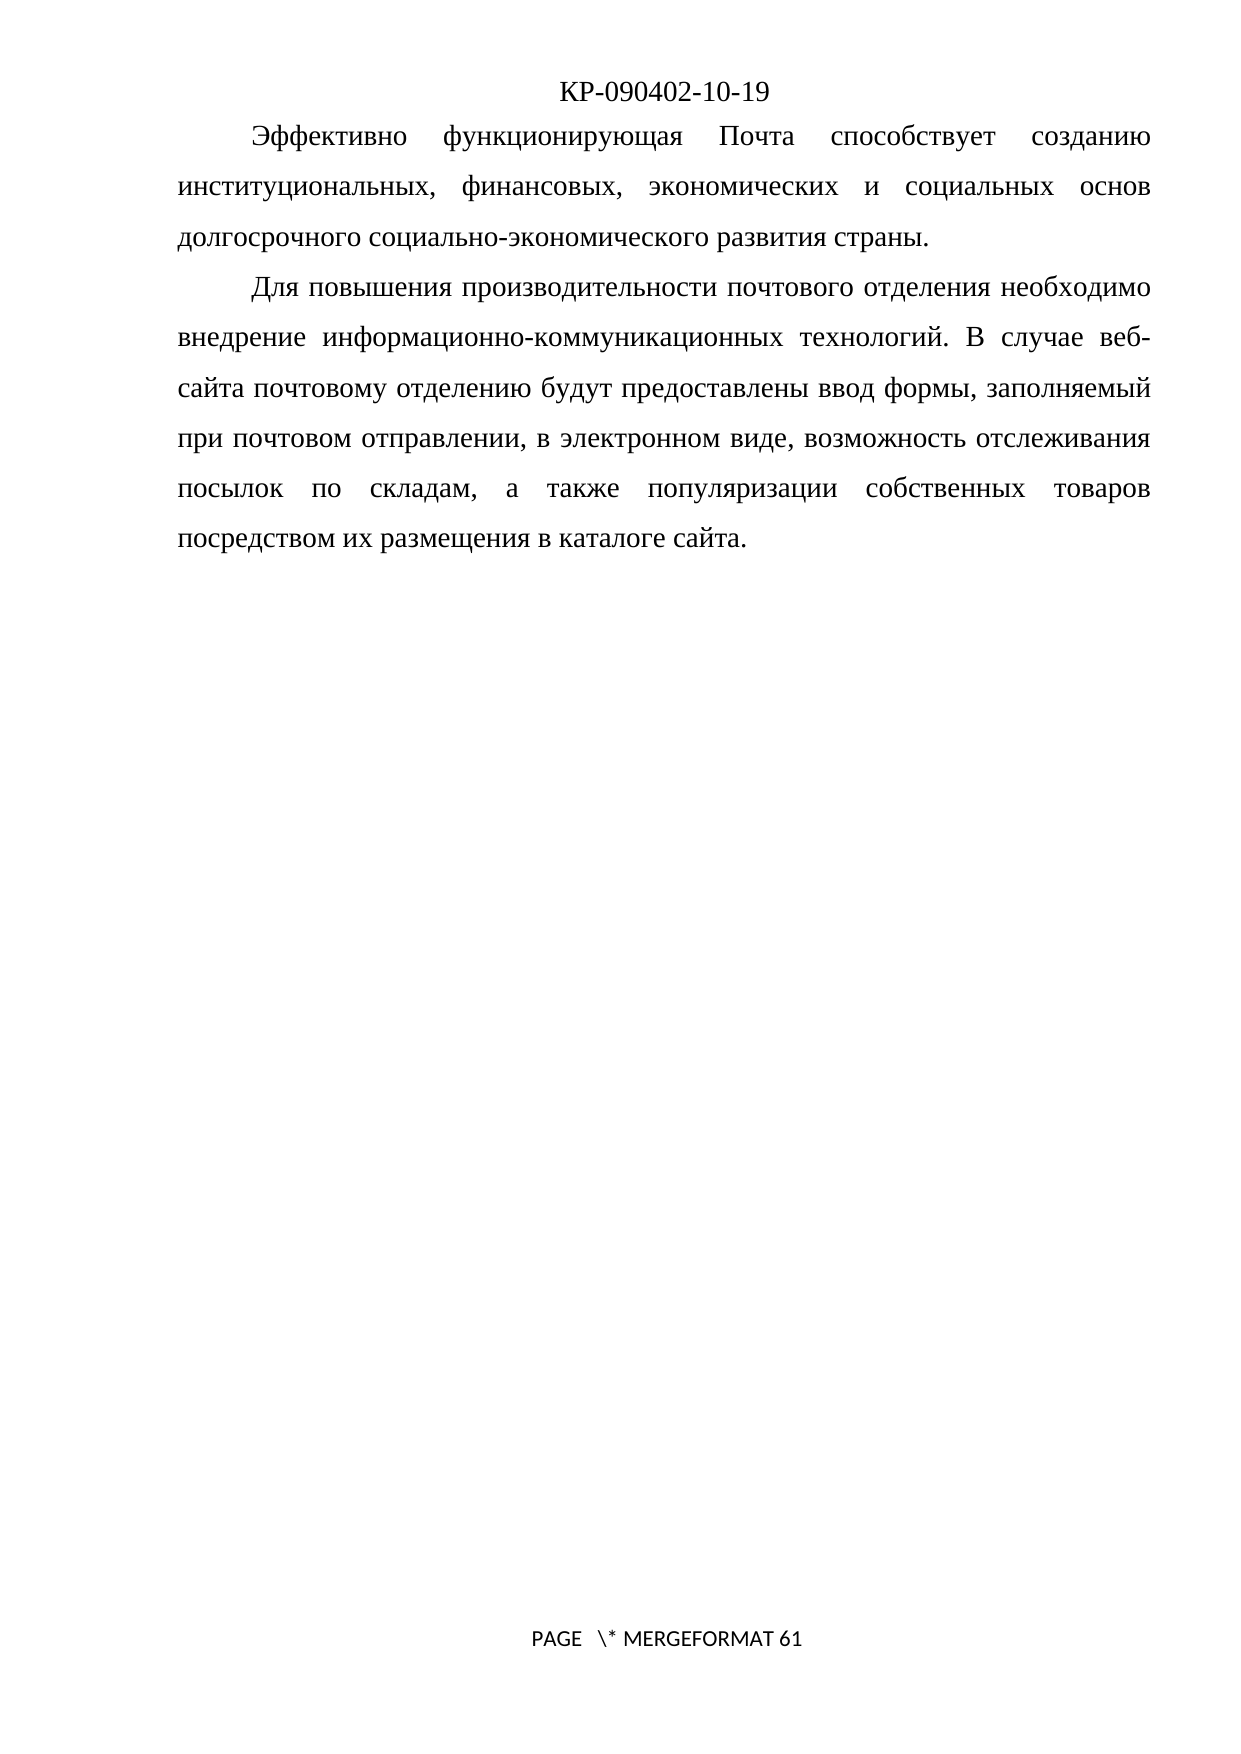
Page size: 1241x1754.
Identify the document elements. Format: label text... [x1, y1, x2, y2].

text Для повышения производительности почтового отделения необходимо внедрение информационно-коммуникационных технологий. В случае веб-сайта почтовому отделению будут предоставлены ввод формы, заполняемый при почтовом отправлении, в электронном виде, возможность отслеживания посылок по складам, а также популяризации собственных товаров посредством их размещения в каталоге сайта. [177, 269, 1152, 554]
text Эффективно функционирующая Почта способствует созданию институциональных, финансовых, экономических и социальных основ долгосрочного социально-экономического развития страны. [177, 118, 1152, 252]
